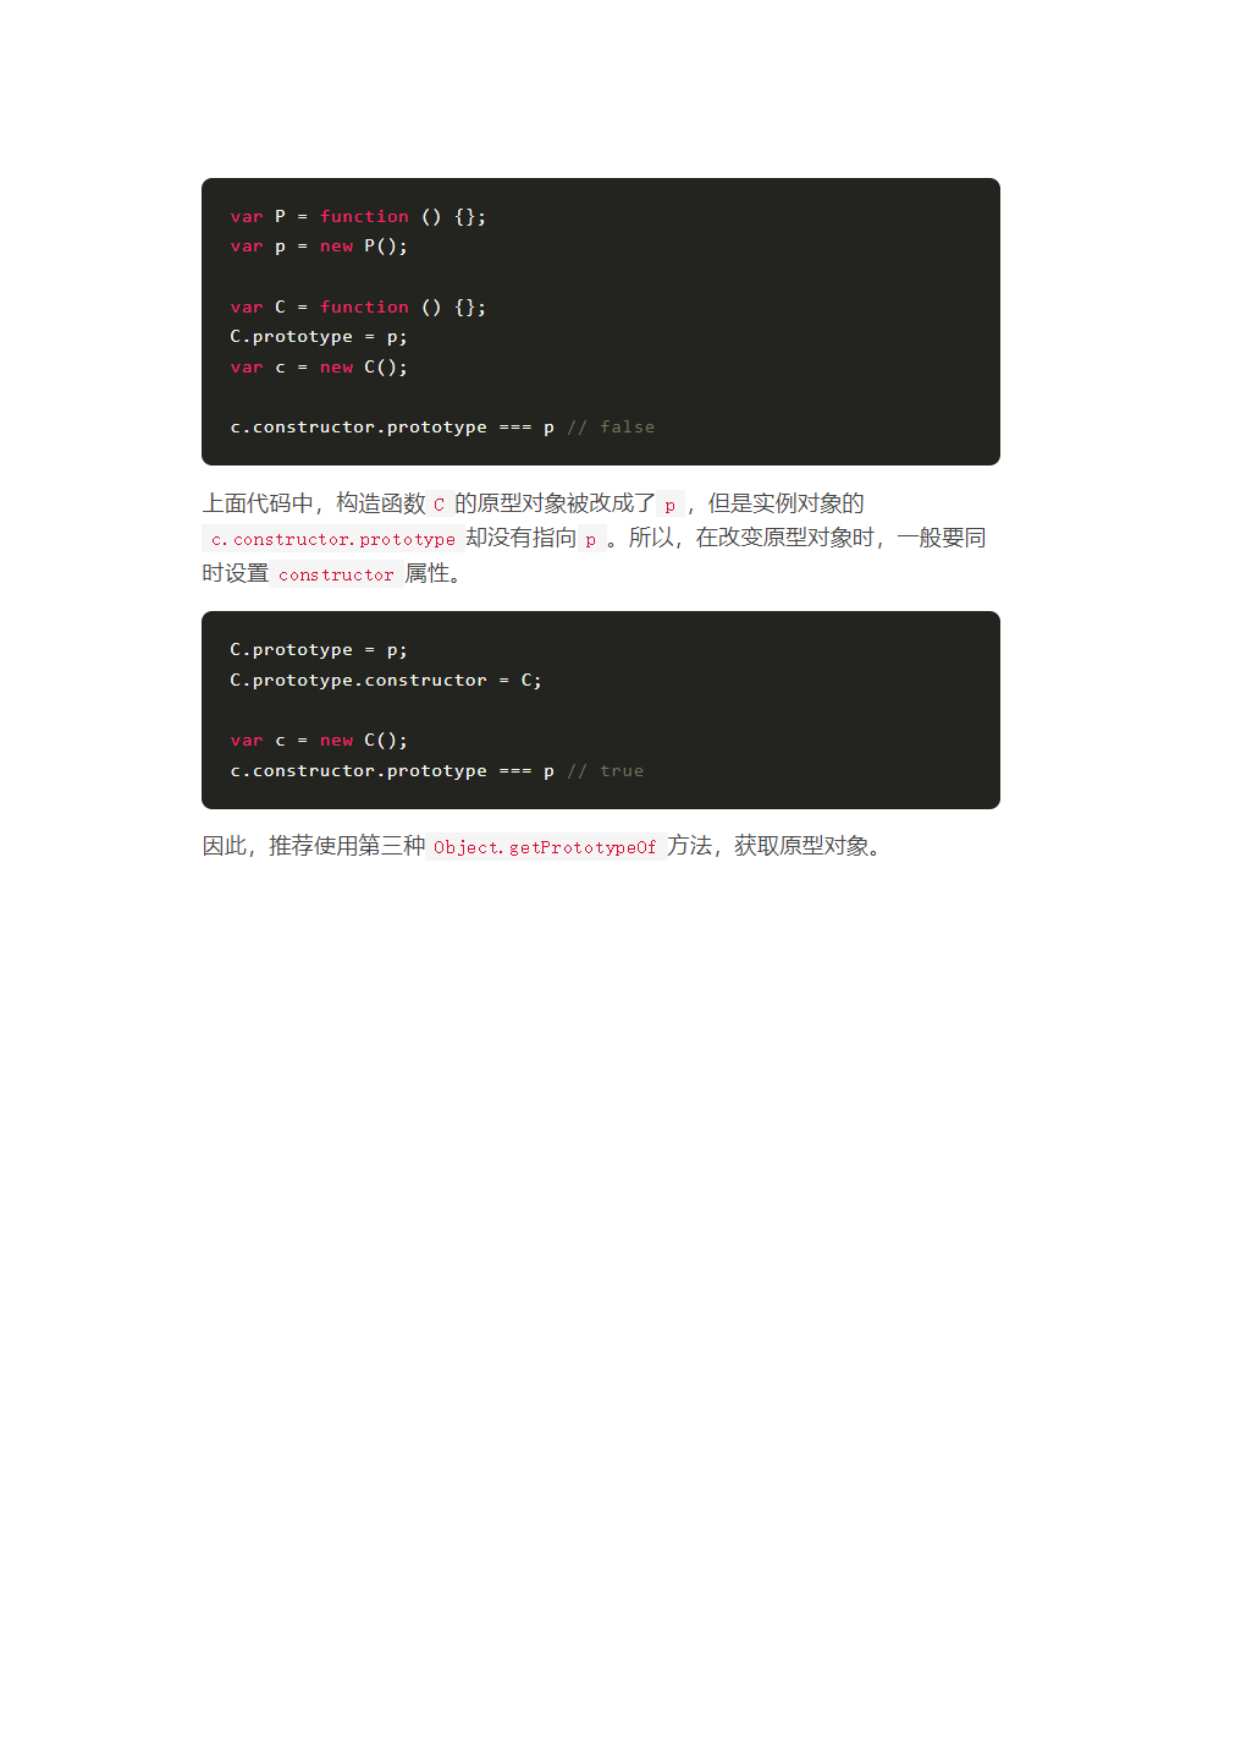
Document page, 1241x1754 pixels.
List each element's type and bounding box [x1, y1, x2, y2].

picture [187, 162, 1053, 895]
